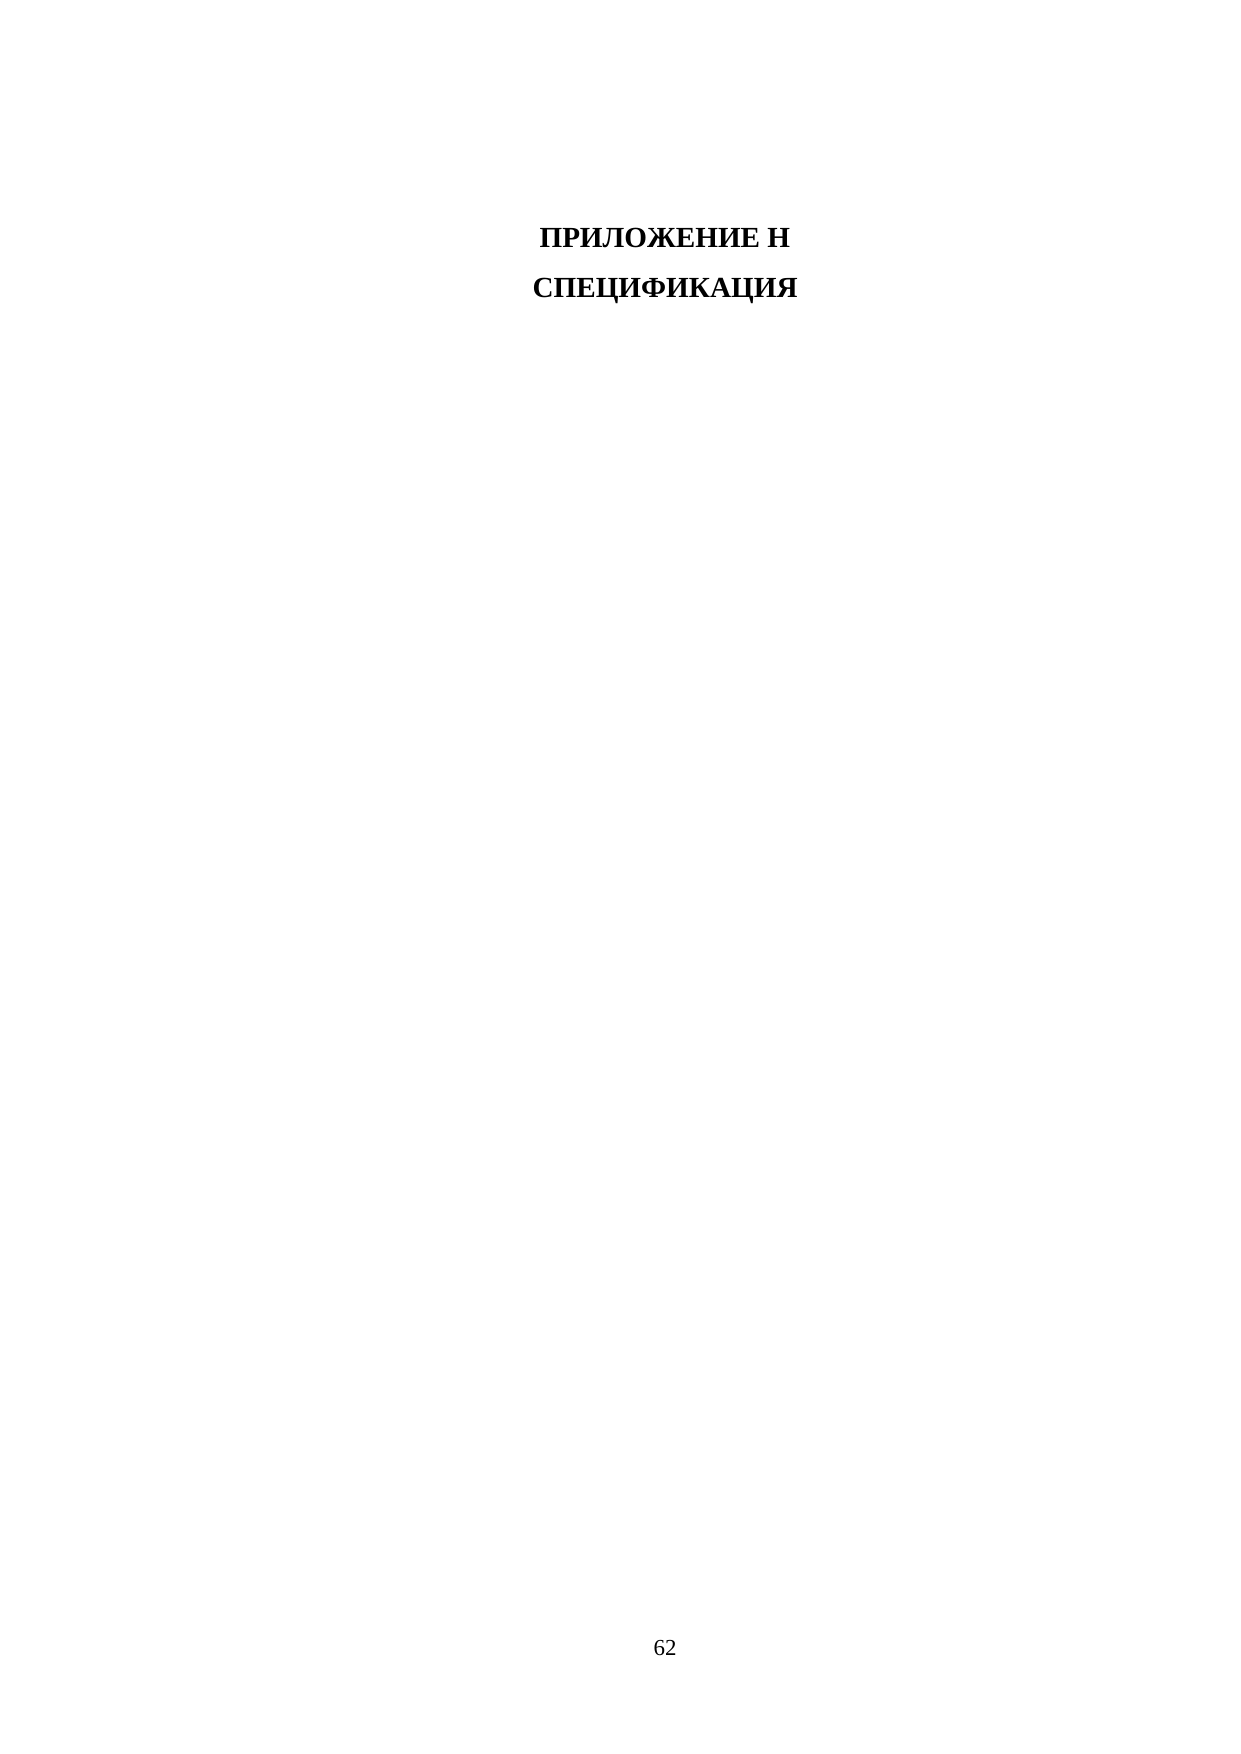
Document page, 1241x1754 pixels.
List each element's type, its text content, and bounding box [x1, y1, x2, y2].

text ПРИЛОЖЕНИЕ Н СПЕЦИФИКАЦИЯ [532, 220, 798, 304]
text 62 [210, 1634, 1119, 1660]
